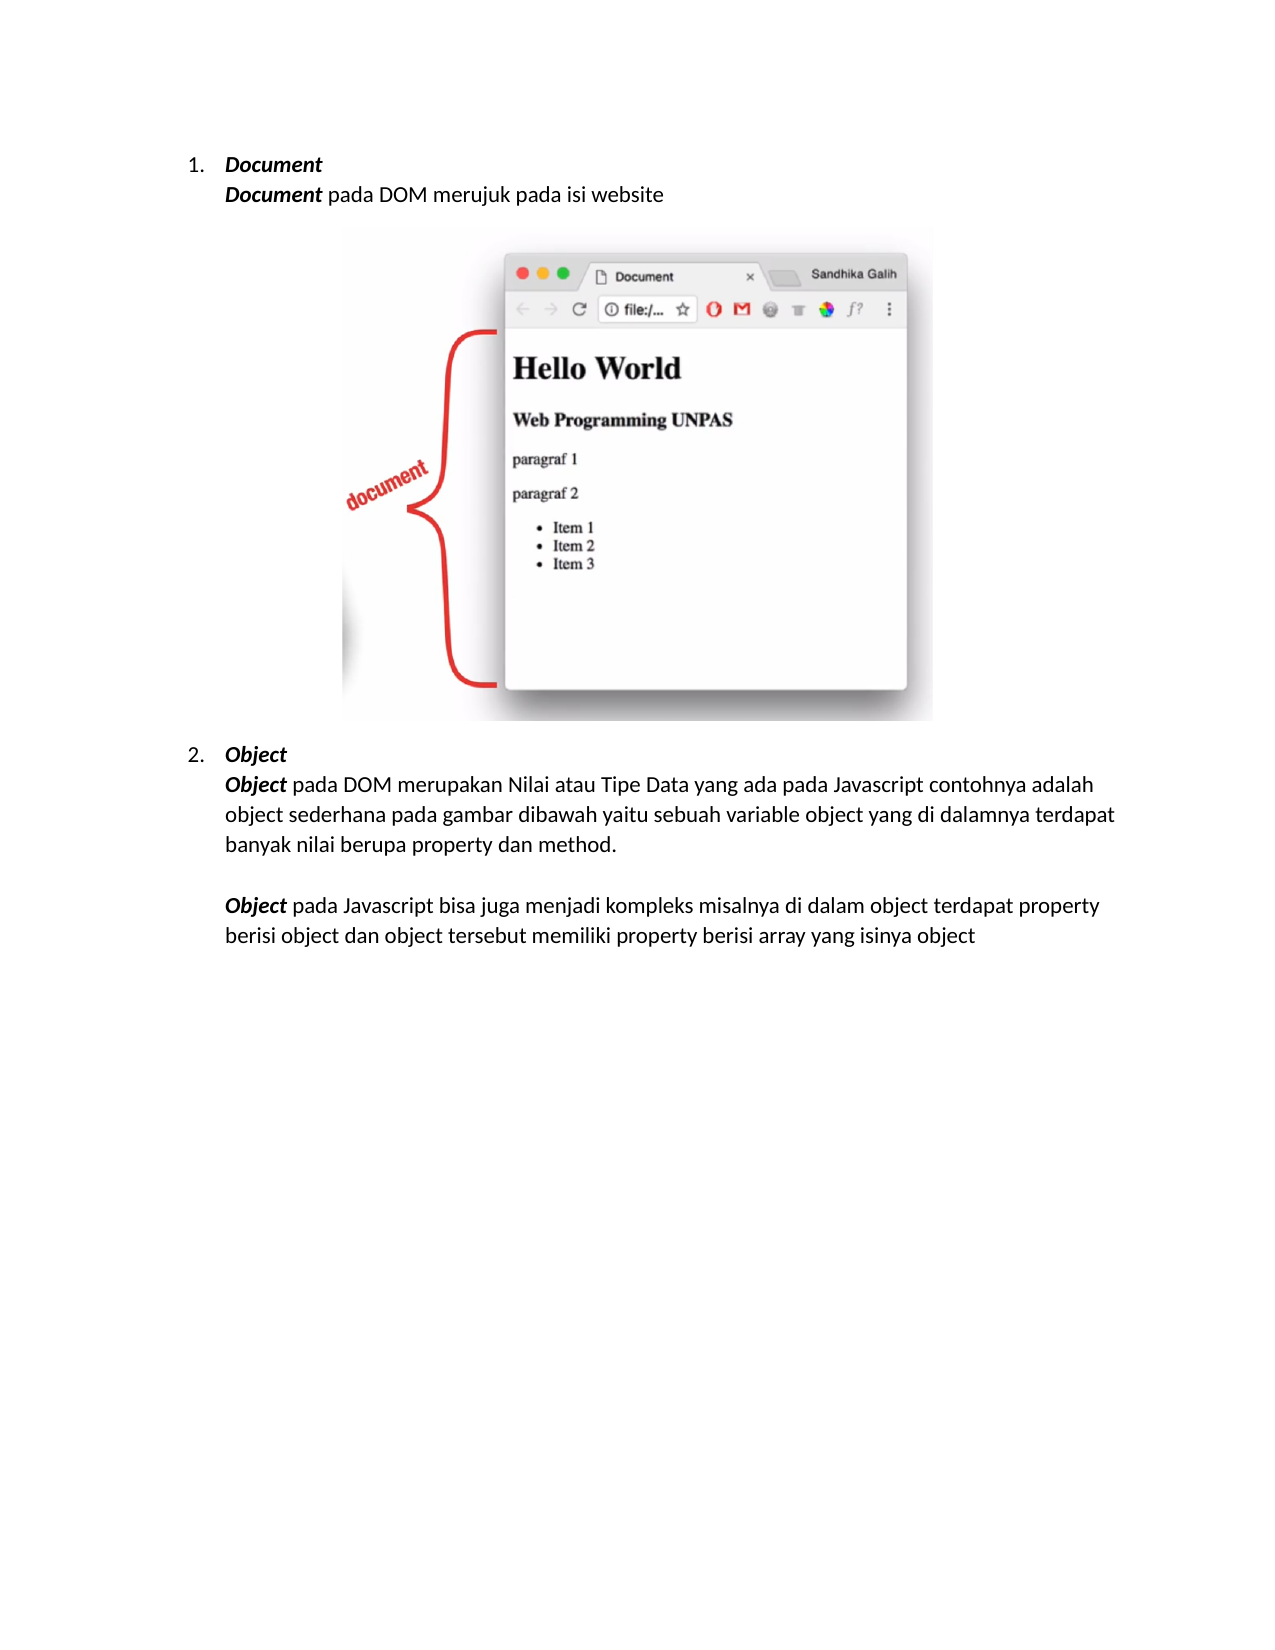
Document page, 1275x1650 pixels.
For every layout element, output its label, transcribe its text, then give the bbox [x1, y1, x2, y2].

list Object [187, 740, 1125, 768]
picture [342, 227, 933, 721]
list Object pada Javascript bisa juga menjadi kompleks misalnya di dalam object terdapat property berisi object dan object tersebut memiliki property berisi array yang isinya object [225, 891, 1125, 949]
list Document [187, 150, 1125, 178]
list Document pada DOM merujuk pada isi website [225, 180, 1125, 208]
list Object pada DOM merupakan Nilai atau Tipe Data yang ada pada Javascript contohnya adalah object sederhana pada gambar dibawah yaitu sebuah variable object yang di dalamnya terdapat banyak nilai berupa property dan method. [225, 770, 1125, 858]
